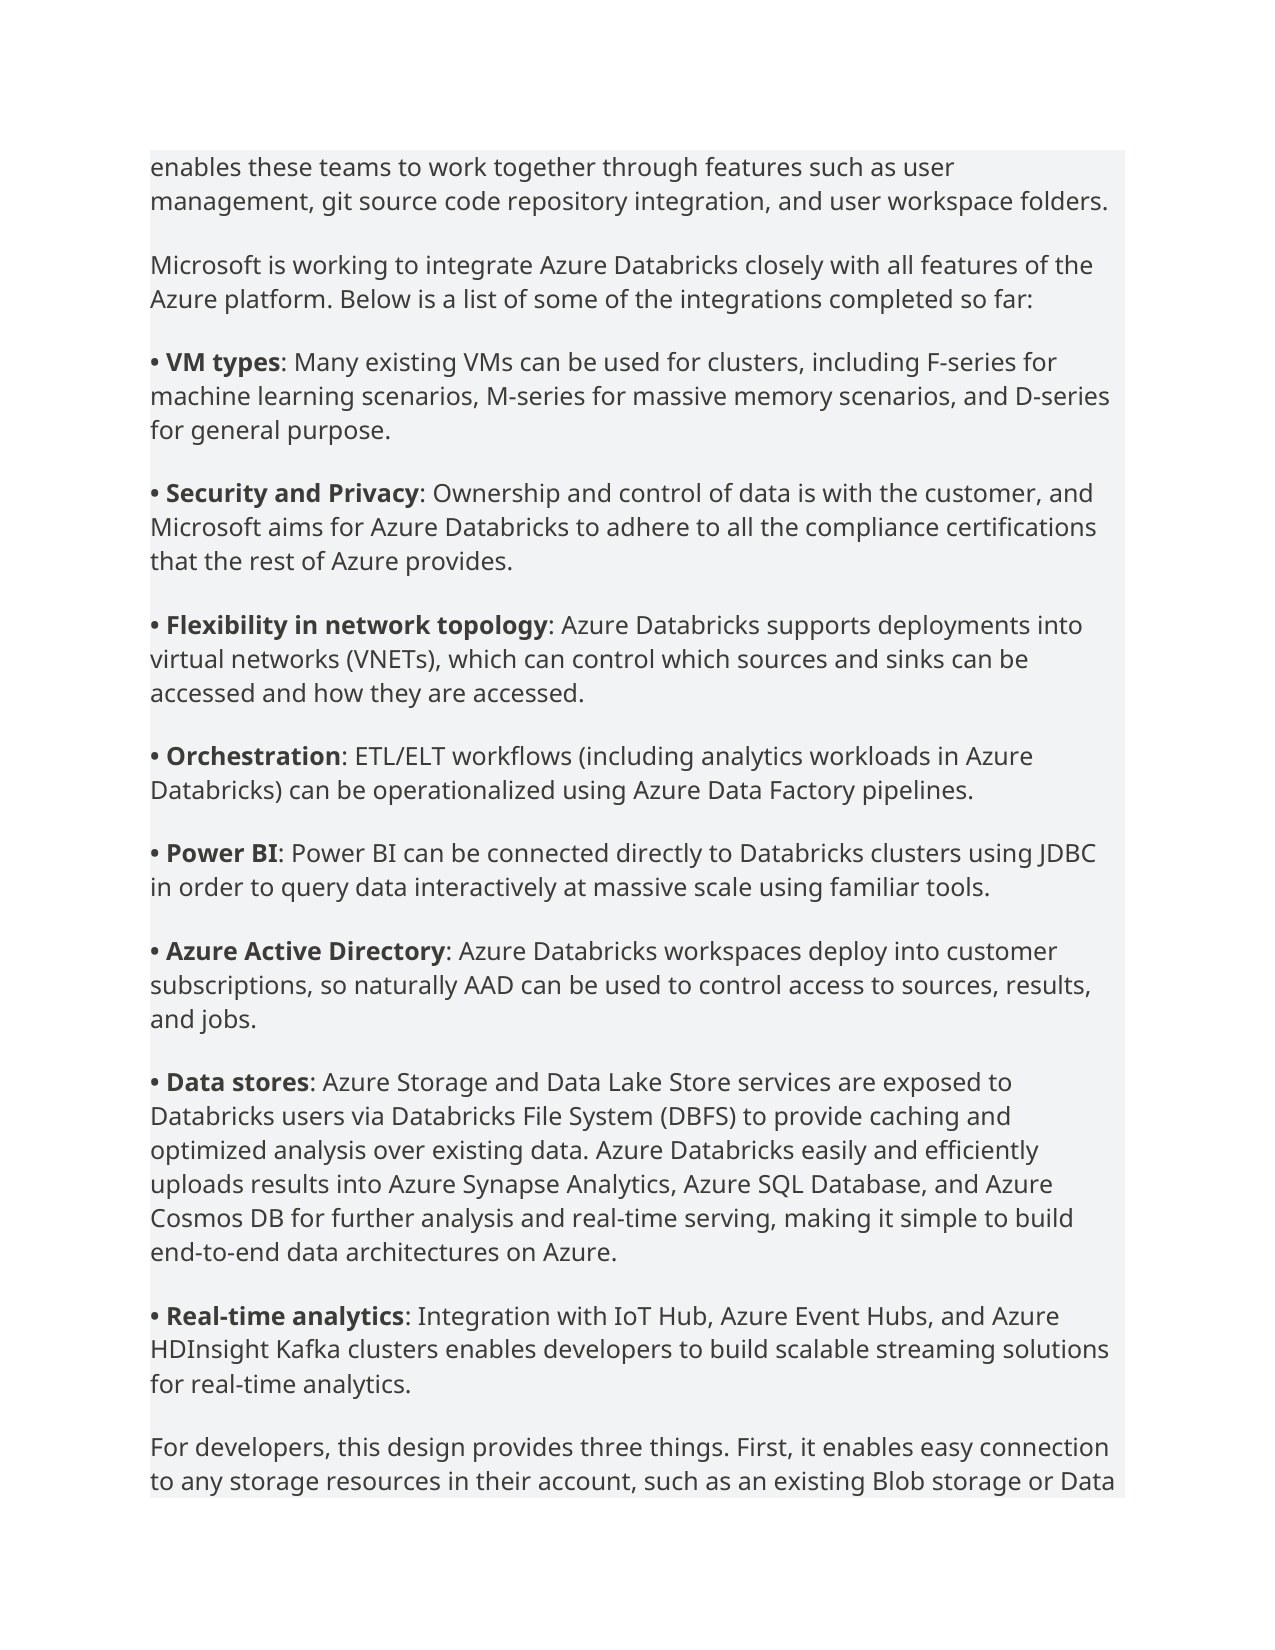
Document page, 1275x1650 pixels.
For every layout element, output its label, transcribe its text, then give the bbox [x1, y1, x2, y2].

text • Data stores: Azure Storage and Data Lake Store services are exposed to Databricks users via Databricks File System (DBFS) to provide caching and optimized analysis over existing data. Azure Databricks easily and efficiently uploads results into Azure Synapse Analytics, Azure SQL Database, and Azure Cosmos DB for further analysis and real-time serving, making it simple to build end-to-end data architectures on Azure. [150, 1064, 1125, 1269]
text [150, 150, 1125, 218]
text • Azure Active Directory: Azure Databricks workspaces deploy into customer subscriptions, so naturally AAD can be used to control access to sources, results, and jobs. [150, 933, 1125, 1035]
text Microsoft is working to integrate Azure Databricks closely with all features of the Azure platform. Below is a list of some of the integrations completed so far: [150, 247, 1125, 315]
text • VM types: Many existing VMs can be used for clusters, including F-series for machine learning scenarios, M-series for massive memory scenarios, and D-series for general purpose. [150, 344, 1125, 447]
text • Real-time analytics: Integration with IoT Hub, Azure Event Hubs, and Azure HDInsight Kafka clusters enables developers to build scalable streaming solutions for real-time analytics. [150, 1298, 1125, 1400]
text • Power BI: Power BI can be connected directly to Databricks clusters using JDBC in order to query data interactively at massive scale using familiar tools. [150, 836, 1125, 904]
text • Flexibility in network topology: Azure Databricks supports deployments into virtual networks (VNETs), which can control which sources and sinks can be accessed and how they are accessed. [150, 607, 1125, 709]
text • Orchestration: ETL/ELT workflows (including analytics workloads in Azure Databricks) can be operationalized using Azure Data Factory pipelines. [150, 739, 1125, 807]
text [150, 1429, 1125, 1498]
text • Security and Privacy: Ownership and control of data is with the customer, and Microsoft aims for Azure Databricks to adhere to all the compliance certifications that the rest of Azure provides. [150, 476, 1125, 578]
